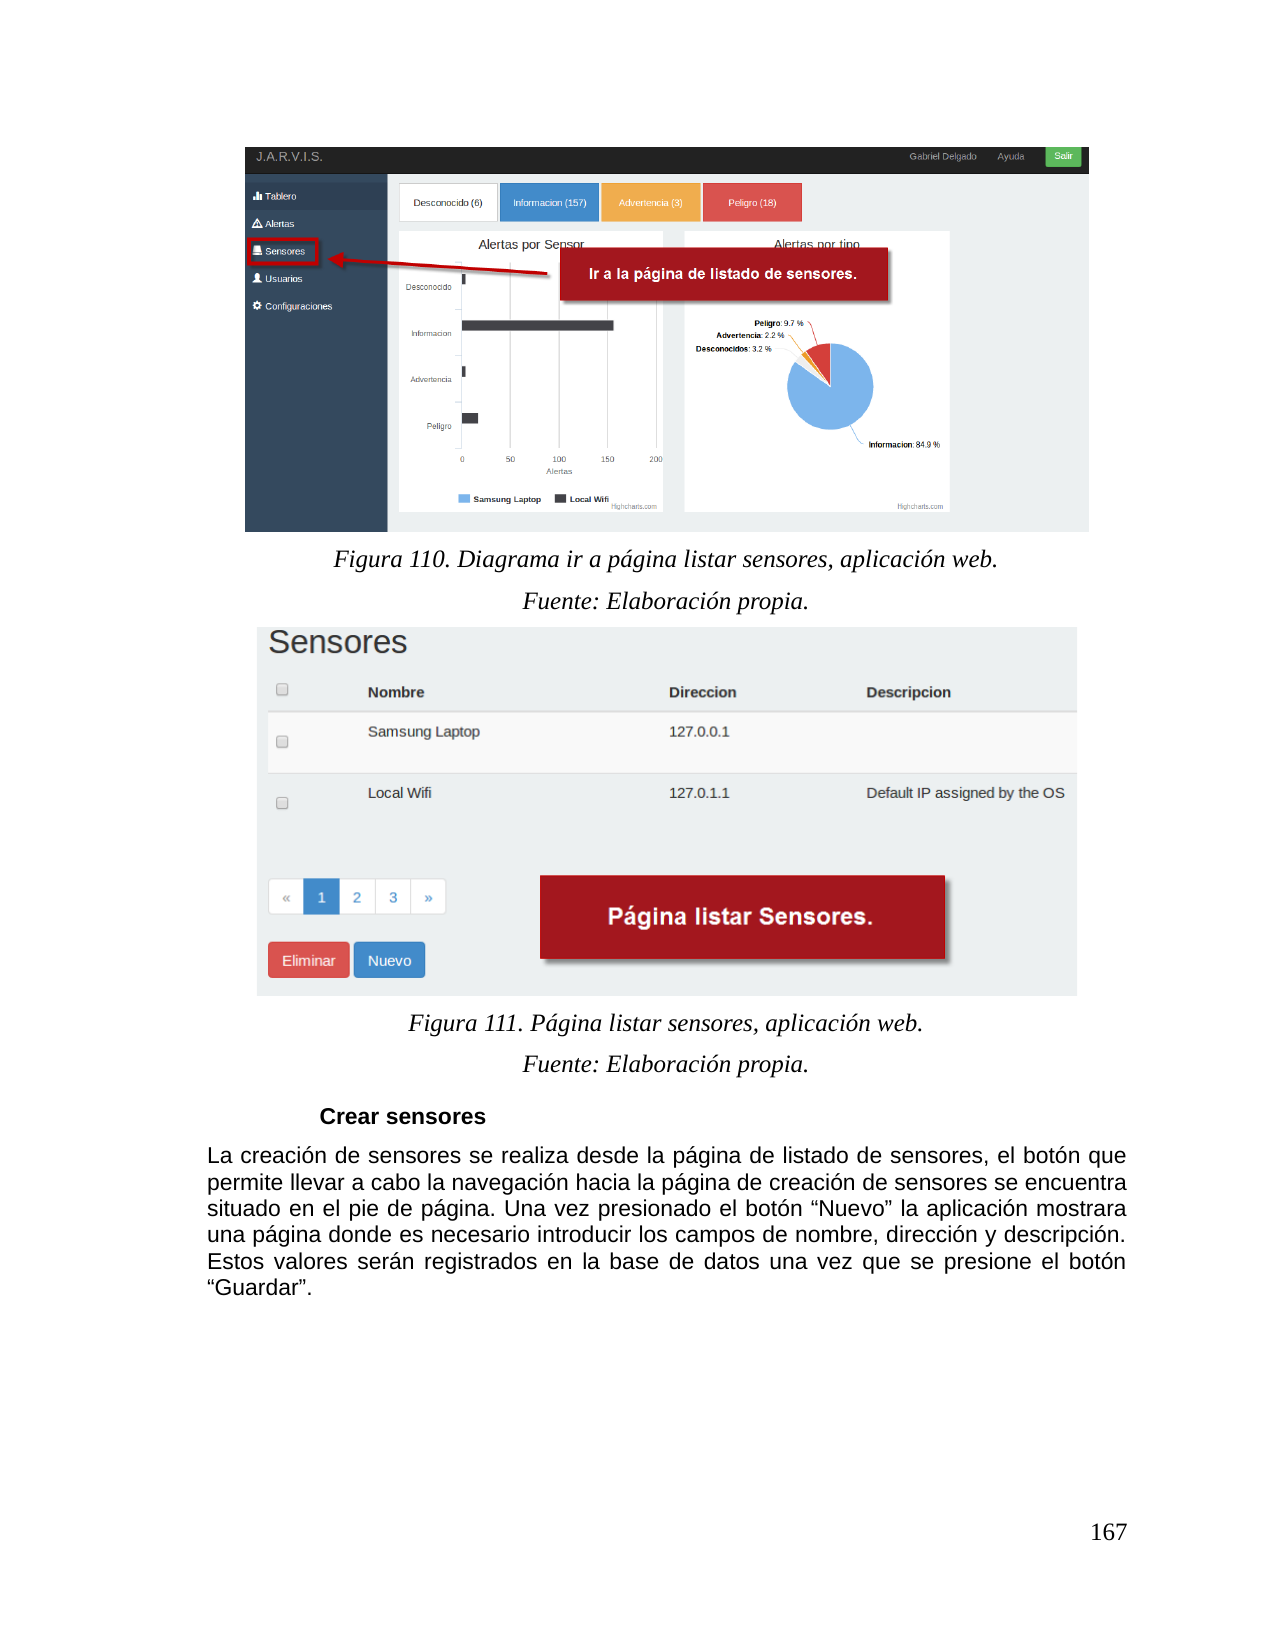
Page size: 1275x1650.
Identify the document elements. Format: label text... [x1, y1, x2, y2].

text Fuente: Elaboración propia. [207, 1049, 1127, 1078]
text Figura 111. Página listar sensores, aplicación web. [207, 1008, 1127, 1037]
subtitle Crear sensores [319, 1103, 1127, 1130]
picture [245, 147, 1089, 532]
text Fuente: Elaboración propia. [207, 586, 1127, 614]
text Figura 110. Diagrama ir a página listar sensores, aplicación web. [207, 544, 1127, 573]
text La creación de sensores se realiza desde la página de listado de sensores, el botón que permite llevar a cabo la navegación hacia la página de creación de sensores se encuentra situado en el pie de página. Una vez presionado el botón “Nuevo” la aplicación mostrara una página donde es necesario introducir los campos de nombre, dirección y descripción. Estos valores serán registrados en la base de datos una vez que se presione el botón “Guardar”. [207, 1142, 1127, 1300]
picture [256, 627, 1078, 996]
